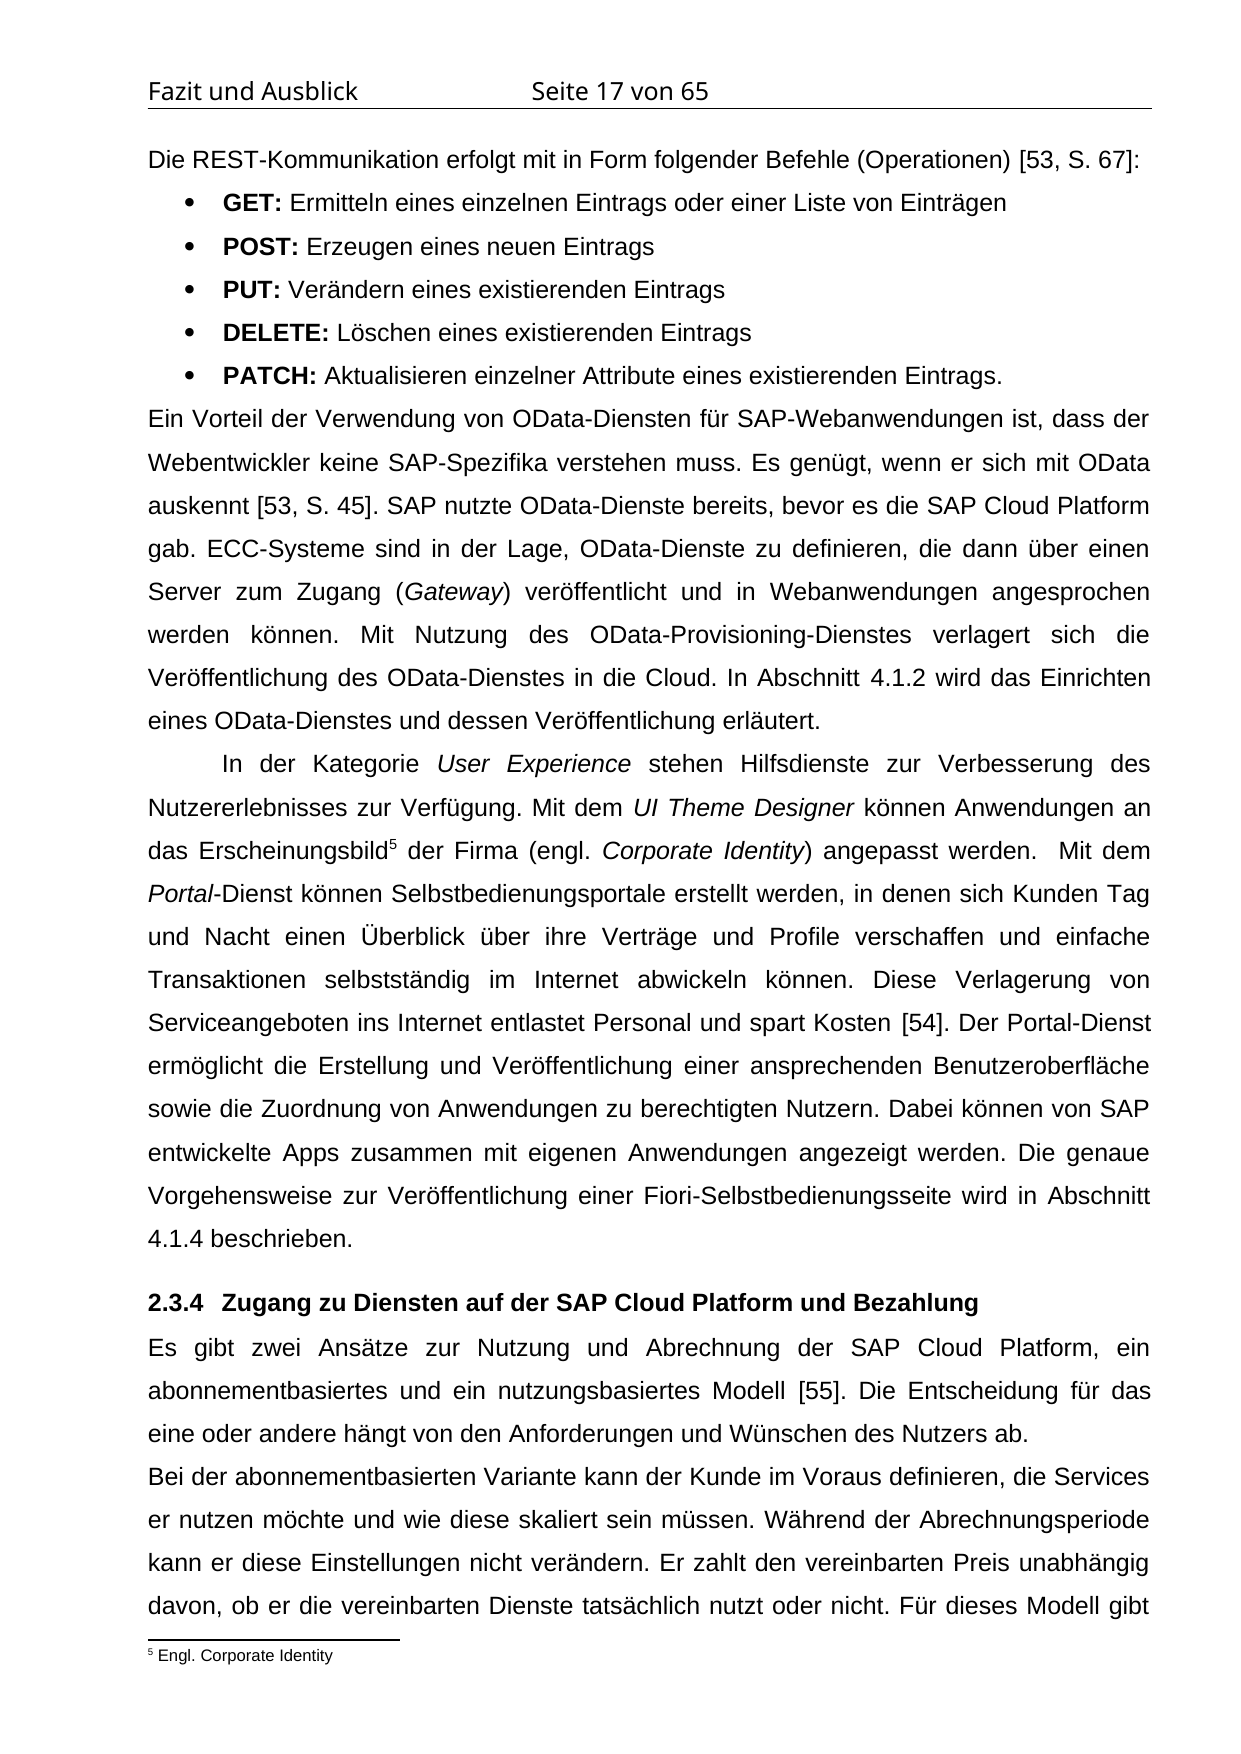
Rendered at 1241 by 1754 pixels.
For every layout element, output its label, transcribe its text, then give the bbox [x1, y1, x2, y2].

text Ein Vorteil der Verwendung von OData-Diensten für SAP-Webanwendungen ist, dass der Webentwickler keine SAP-Spezifika verstehen muss. Es genügt, wenn er sich mit OData auskennt. SAP nutzte OData-Dienste bereits, bevor es die SAP Cloud Platform gab. ECC-Systeme sind in der Lage, OData-Dienste zu definieren, die dann über einen Server zum Zugang (Gateway) veröffentlicht und in Webanwendungen angesprochen werden können. Mit Nutzung des OData-Provisioning-Dienstes verlagert sich die Veröffentlichung des OData-Dienstes in die Cloud. In Abschnitt 4.1.2 wird das Einrichten eines OData-Dienstes und dessen Veröffentlichung erläutert. [148, 404, 1152, 735]
list GET: Ermitteln eines einzelnen Eintrags oder einer Liste von Einträgen [185, 188, 1152, 217]
text Es gibt zwei Ansätze zur Nutzung und Abrechnung der SAP Cloud Platform, ein abonnementbasiertes und ein nutzungsbasiertes Modell . Die Entscheidung für das eine oder andere hängt von den Anforderungen und Wünschen des Nutzers ab. [148, 1333, 1152, 1448]
list PATCH: Aktualisieren einzelner Attribute eines existierenden Eintrags. [185, 361, 1152, 390]
list DELETE: Löschen eines existierenden Eintrags [185, 318, 1152, 347]
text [148, 1462, 1152, 1620]
list PUT: Verändern eines existierenden Eintrags [185, 275, 1152, 303]
text In der Kategorie User Experience stehen Hilfsdienste zur Verbesserung des Nutzererlebnisses zur Verfügung. Mit dem UI Theme Designer können Anwendungen an das Erscheinungsbild der Firma (engl. Corporate Identity) angepasst werden. Mit dem Portal-Dienst können Selbstbedienungsportale erstellt werden, in denen sich Kunden Tag und Nacht einen Überblick über ihre Verträge und Profile verschaffen und einfache Transaktionen selbstständig im Internet abwickeln können. Diese Verlagerung von Serviceangeboten ins Internet entlastet Personal und spart Kosten . Der Portal-Dienst ermöglicht die Erstellung und Veröffentlichung einer ansprechenden Benutzeroberfläche sowie die Zuordnung von Anwendungen zu berechtigten Nutzern. Dabei können von SAP entwickelte Apps zusammen mit eigenen Anwendungen angezeigt werden. Die genaue Vorgehensweise zur Veröffentlichung einer Fiori-Selbstbedienungsseite wird in Abschnitt 4.1.4 beschrieben. [148, 749, 1152, 1252]
text Die REST-Kommunikation erfolgt mit in Form folgender Befehle (Operationen): [148, 145, 1152, 174]
subtitle Zugang zu Diensten auf der SAP Cloud Platform und Bezahlung [148, 1288, 1152, 1316]
list POST: Erzeugen eines neuen Eintrags [185, 231, 1152, 260]
